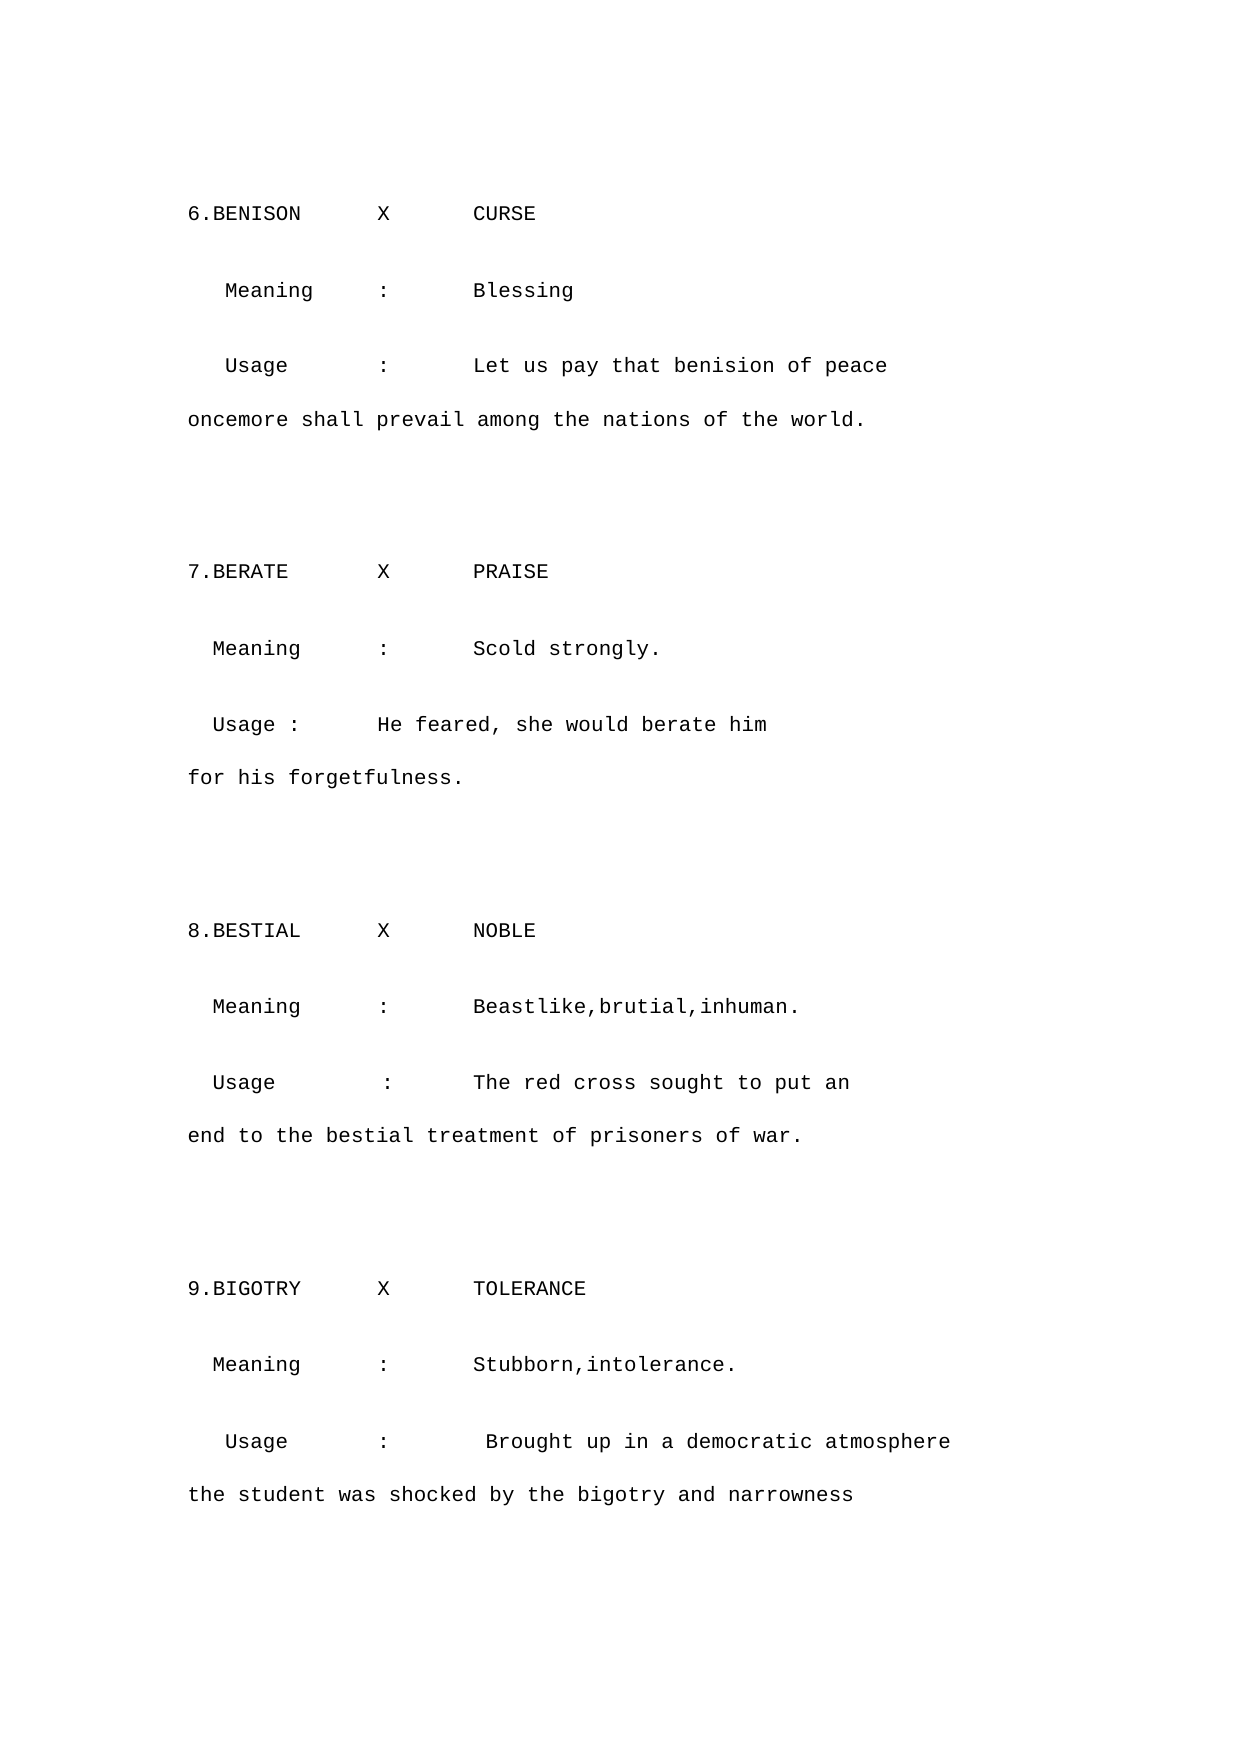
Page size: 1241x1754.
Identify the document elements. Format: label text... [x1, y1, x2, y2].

text Usage : Let us pay that benision of peace [225, 356, 1065, 379]
text Meaning : Beastlike,brutial,inhuman. Usage : The red cross sought to put an [212, 952, 853, 1105]
text 8.BESTIAL X NOBLE [187, 920, 1065, 943]
text Meaning : Stubborn,intolerance. [212, 1354, 1065, 1378]
text 6.BENISON X CURSE Meaning : Blessing [187, 203, 578, 303]
text 7.BERATE X PRAISE [187, 562, 1065, 585]
text 9.BIGOTRY X TOLERANCE [187, 1278, 1065, 1302]
text end to the bestial treatment of prisoners of war. [187, 1125, 1065, 1149]
text Meaning : Scold strongly. [212, 638, 1065, 661]
text oncemore shall prevail among the nations of the world. [187, 409, 1065, 432]
text Usage : He feared, she would berate him for his forgetfulness. [187, 714, 770, 791]
text Usage : Brought up in a democratic atmosphere the student was shocked by the bigotry and narrowness [187, 1431, 953, 1507]
